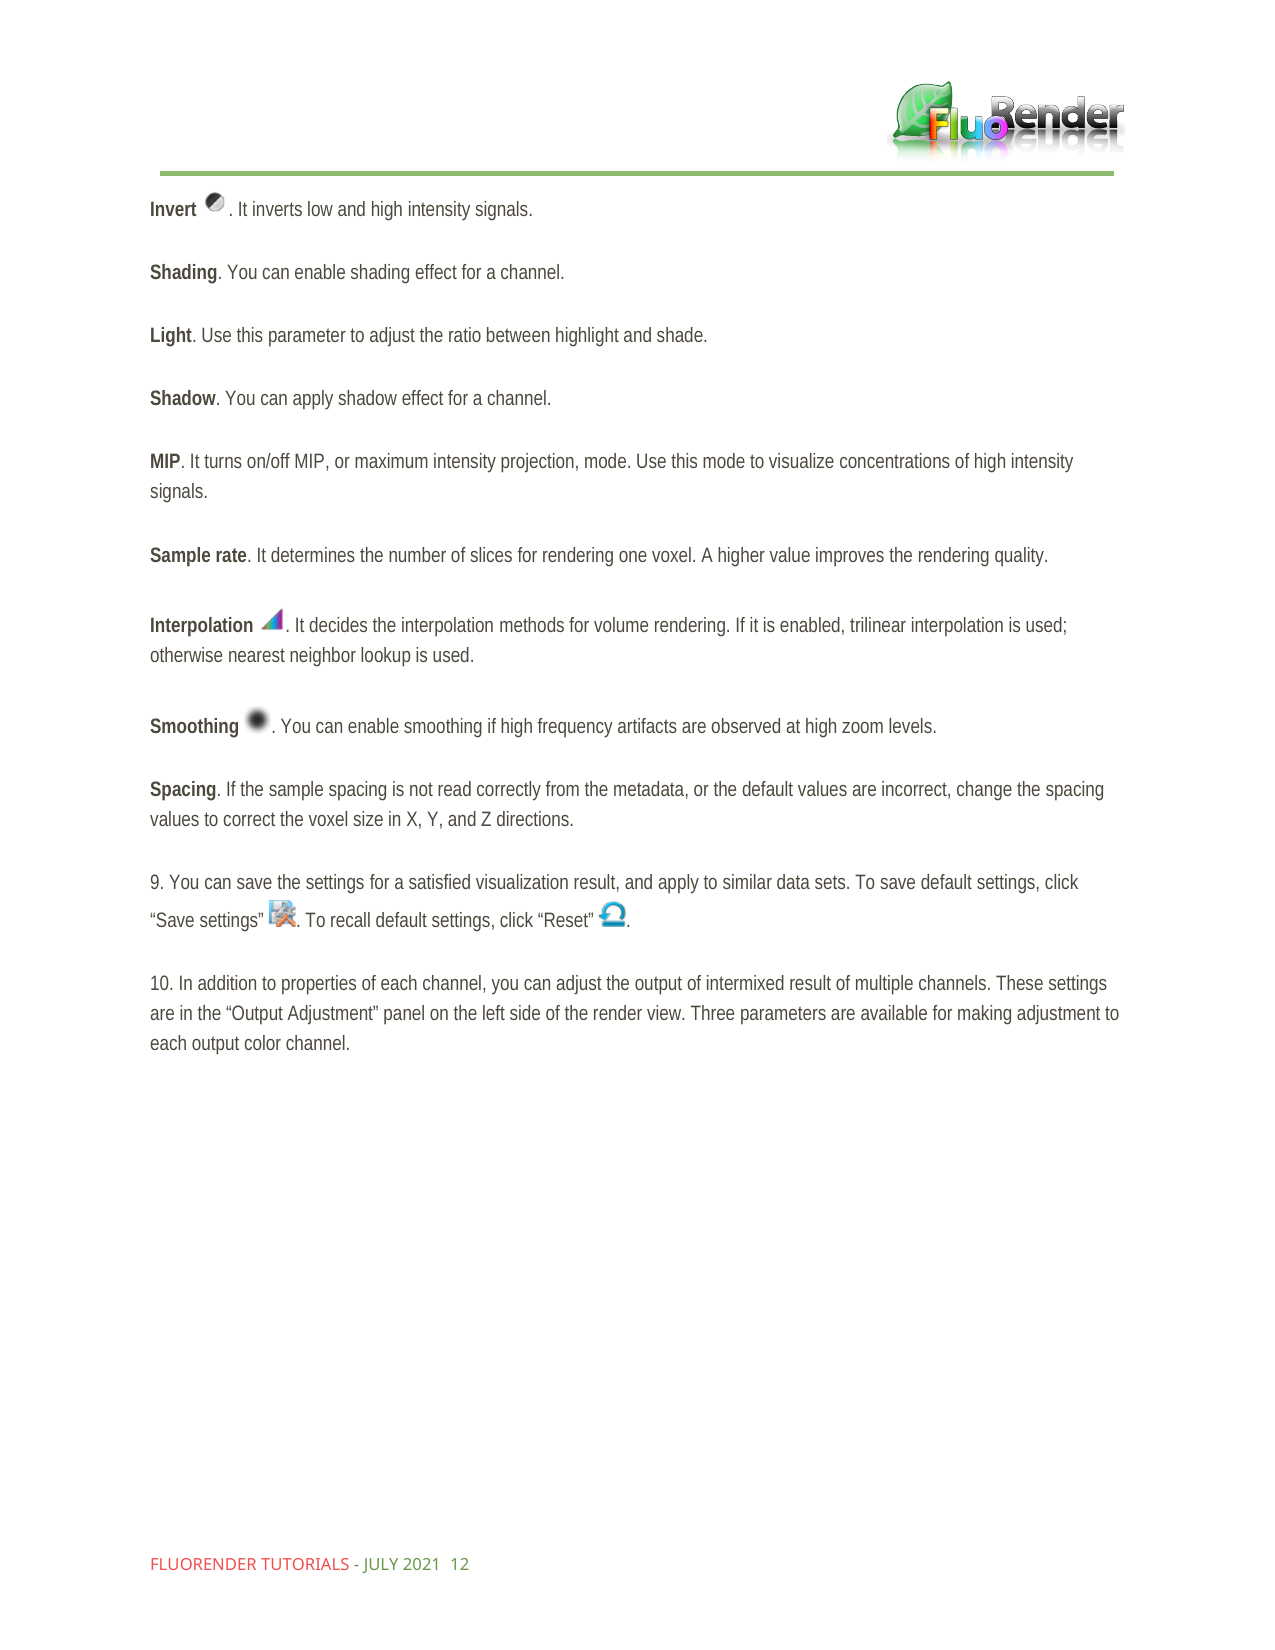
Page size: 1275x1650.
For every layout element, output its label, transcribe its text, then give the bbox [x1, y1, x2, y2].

text 10. In addition to properties of each channel, you can adjust the output of intermixed result of multiple channels. These settings are in the “Output Adjustment” panel on the left side of the render view. Three parameters are available for making adjustment to each output color channel. [150, 971, 1125, 1054]
text Sample rate. It determines the number of slices for rendering one voxel. A higher value improves the rendering quality. [150, 542, 1125, 566]
text Shadow. You can apply shadow effect for a channel. [150, 386, 1125, 410]
picture [598, 900, 626, 927]
picture [201, 188, 229, 216]
picture [268, 900, 296, 927]
picture [243, 706, 271, 734]
text Smoothing . You can enable smoothing if high frequency artifacts are observed at high zoom levels. [150, 706, 1125, 738]
picture [258, 605, 286, 633]
text Light. Use this parameter to adjust the ratio between highlight and shade. [150, 323, 1125, 347]
text Invert . It inverts low and high intensity signals. [150, 189, 1125, 220]
text Spacing. If the sample spacing is not read correctly from the metadata, or the default values are incorrect, change the spacing values to correct the voxel size in X, Y, and Z directions. [150, 777, 1125, 831]
picture [887, 75, 1125, 165]
text MIP. It turns on/off MIP, or maximum intensity projection, mode. Use this mode to visualize concentrations of high intensity signals. [150, 449, 1125, 503]
text 9. You can save the settings for a satisfied visualization result, and apply to similar data sets. To save default settings, click “Save settings” . To recall default settings, click “Reset” . [150, 870, 1125, 932]
text Shading. You can enable shading effect for a channel. [150, 260, 1125, 284]
text Interpolation . It decides the interpolation methods for volume rendering. If it is enabled, trilinear interpolation is used; otherwise nearest neighbor lookup is used. [150, 606, 1125, 667]
